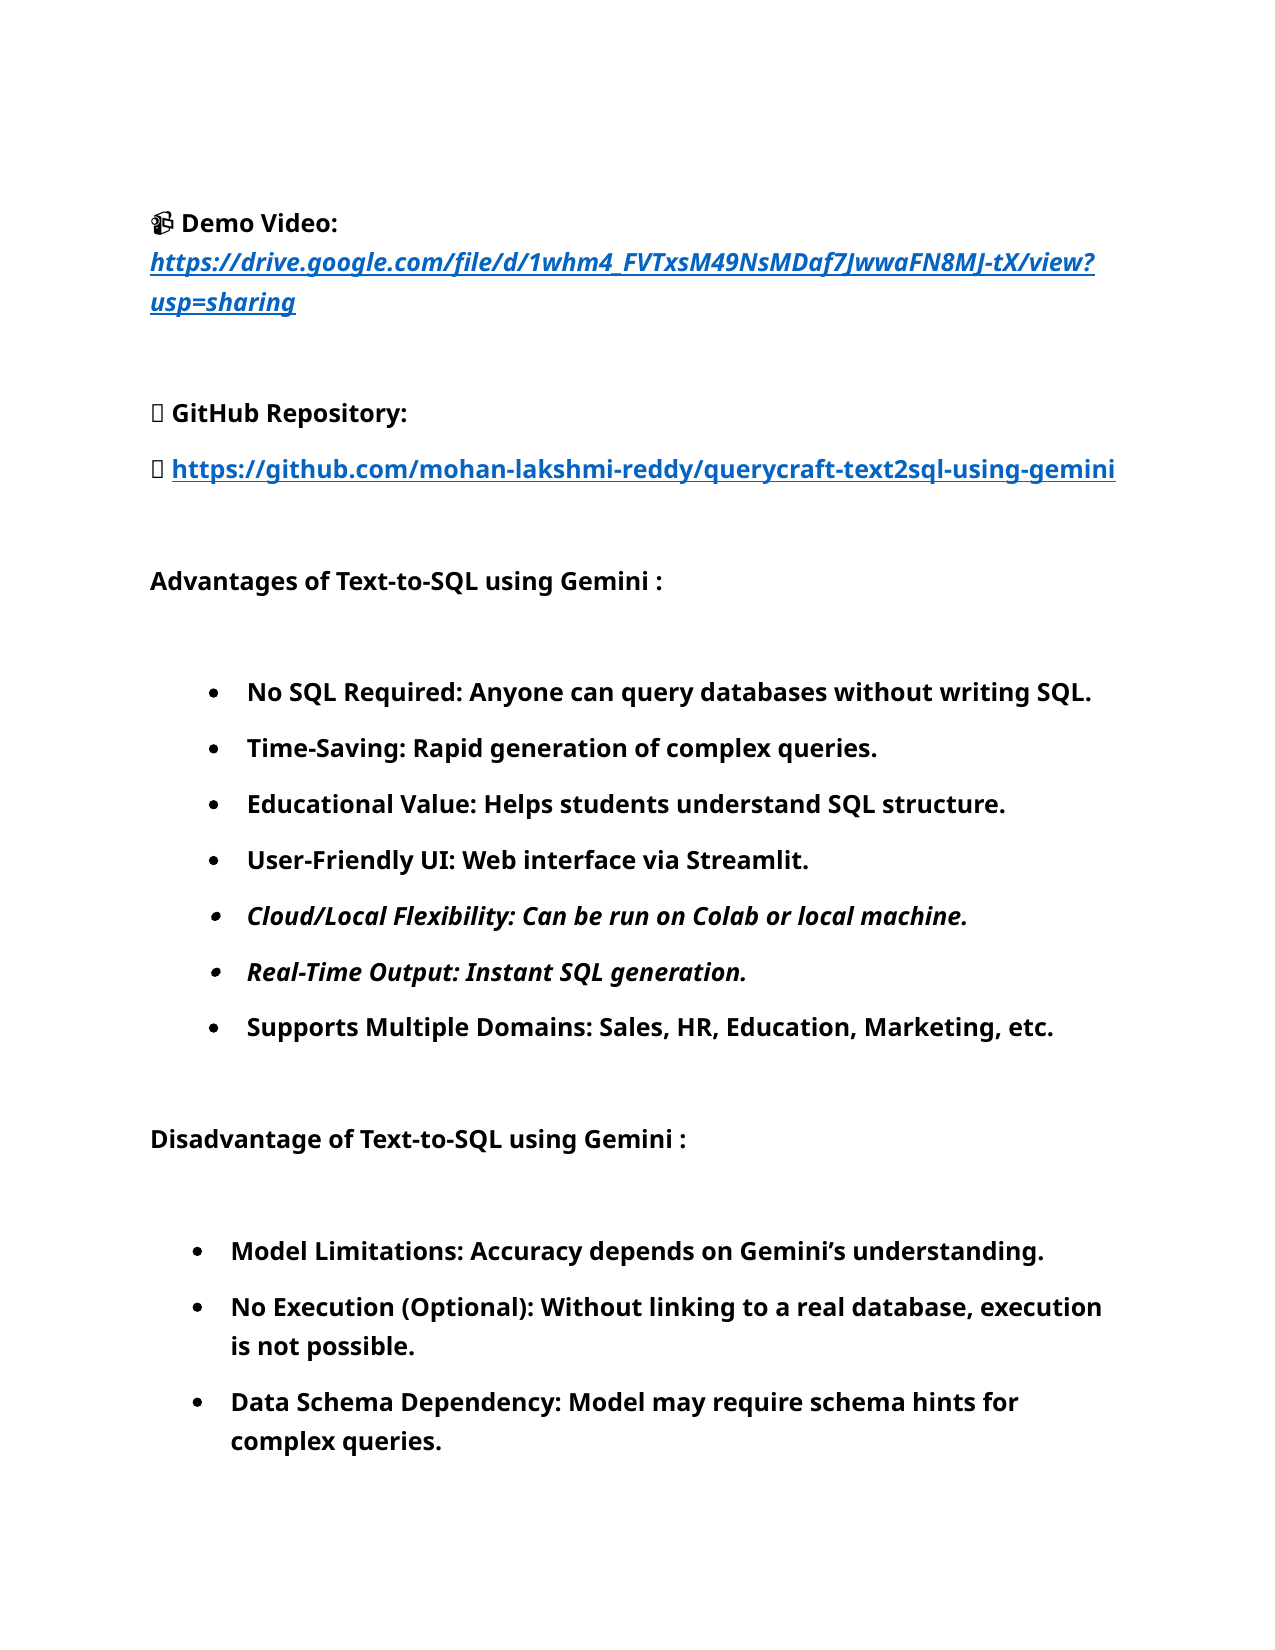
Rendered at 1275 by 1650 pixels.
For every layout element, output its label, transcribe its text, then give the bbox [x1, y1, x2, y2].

list Educational Value: Helps students understand SQL structure. [209, 787, 1125, 821]
text 📹 Demo Video: https://drive.google.com/file/d/1whm4_FVTxsM49NsMDaf7JwwaFN8MJ-tX/view?usp=sharing [150, 206, 1125, 318]
list Model Limitations: Accuracy depends on Gemini’s understanding. [193, 1233, 1125, 1267]
list Real-Time Output: Instant SQL generation. [209, 954, 1125, 988]
list No Execution (Optional): Without linking to a real database, execution is not possible. [193, 1289, 1125, 1362]
list Cloud/Local Flexibility: Can be run on Colab or local machine. [209, 898, 1125, 932]
list Supports Multiple Domains: Sales, HR, Education, Marketing, etc. [209, 1010, 1125, 1044]
text Disadvantage of Text-to-SQL using Gemini : [150, 1122, 1125, 1156]
text Advantages of Text-to-SQL using Gemini : [150, 563, 1125, 597]
list Data Schema Dependency: Model may require schema hints for complex queries. [193, 1384, 1125, 1457]
list Time-Saving: Rapid generation of complex queries. [209, 731, 1125, 765]
text 🔗 GitHub Repository: [150, 396, 1125, 430]
list User-Friendly UI: Web interface via Streamlit. [209, 842, 1125, 877]
list No SQL Required: Anyone can query databases without writing SQL. [209, 675, 1125, 709]
text 🔗 https://github.com/mohan-lakshmi-reddy/querycraft-text2sql-using-gemini [150, 452, 1125, 486]
